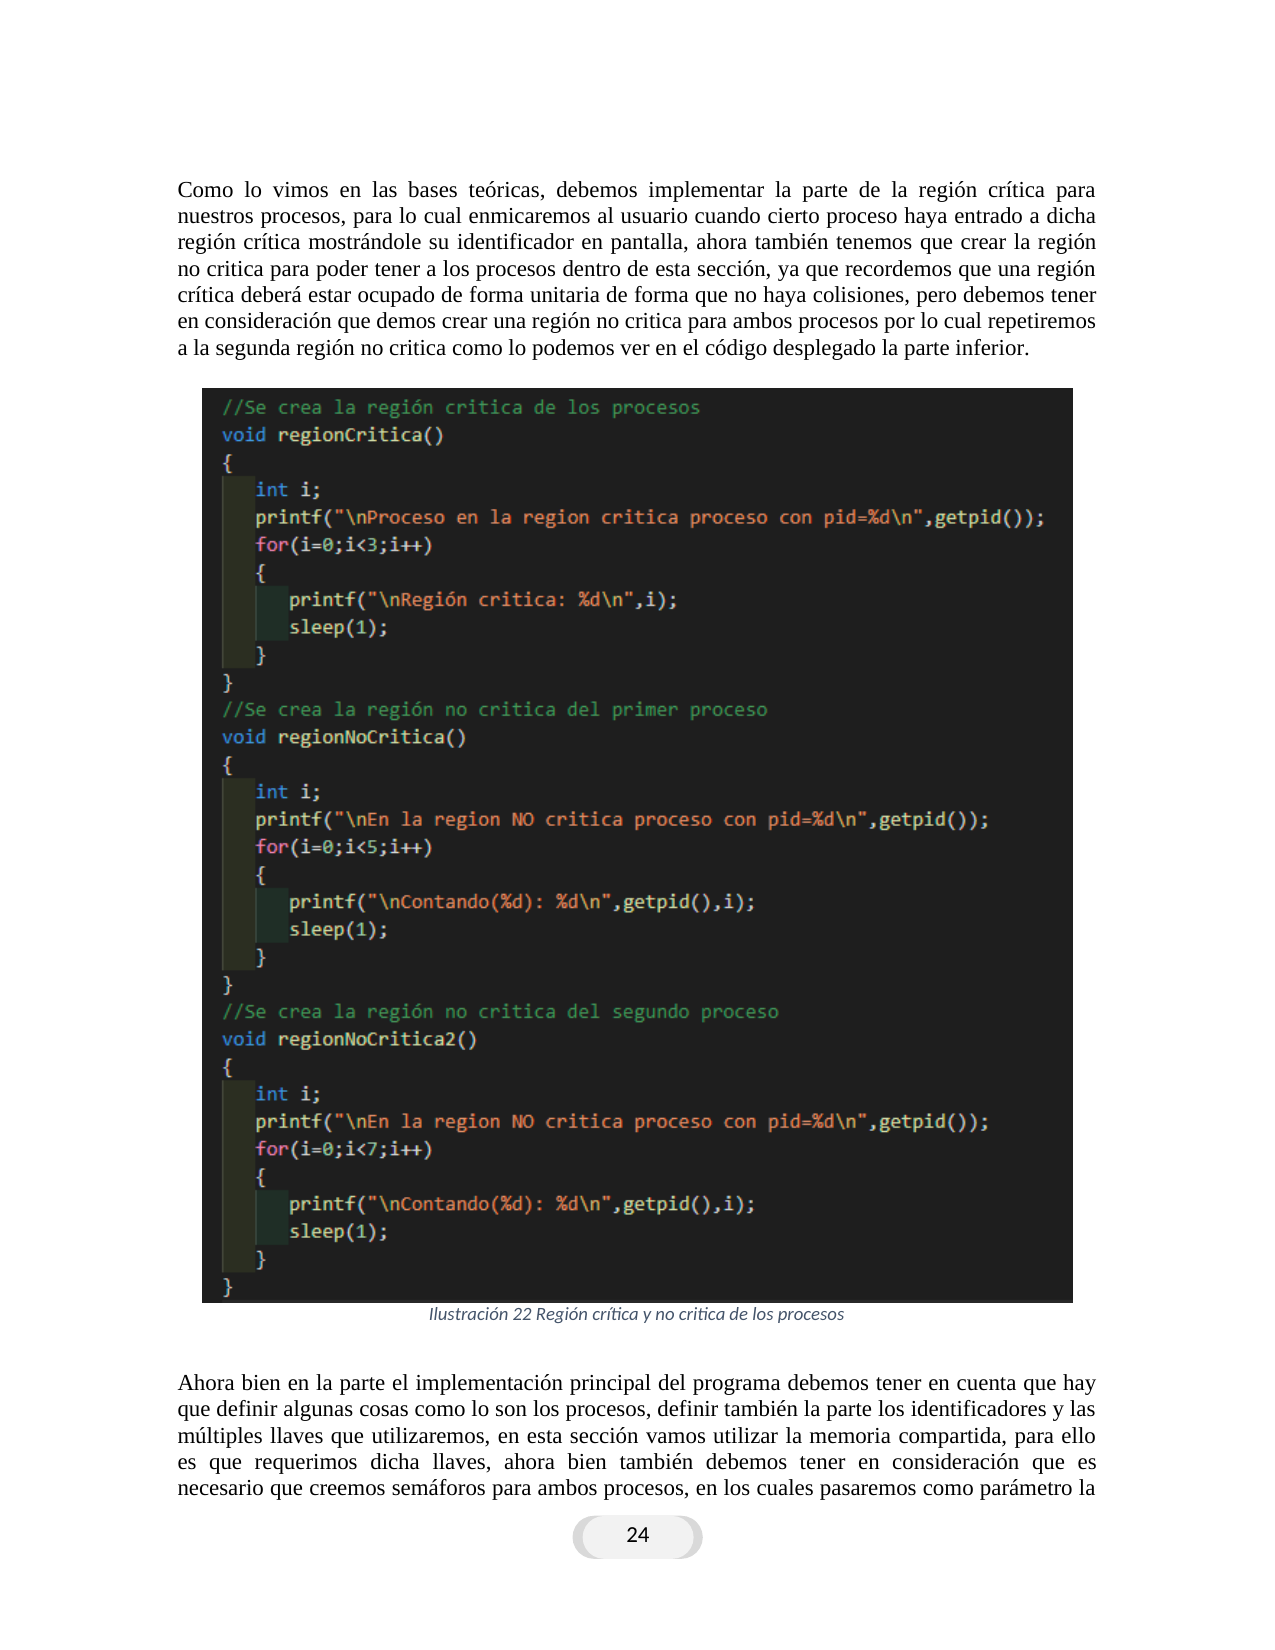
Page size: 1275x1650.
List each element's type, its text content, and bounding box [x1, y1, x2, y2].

text Como lo vimos en las bases teóricas, debemos implementar la parte de la región crítica para nuestros procesos, para lo cual enmicaremos al usuario cuando cierto proceso haya entrado a dicha región crítica mostrándole su identificador en pantalla, ahora también tenemos que crear la región no critica para poder tener a los procesos dentro de esta sección, ya que recordemos que una región crítica deberá estar ocupado de forma unitaria de forma que no haya colisiones, pero debemos tener en consideración que demos crear una región no critica para ambos procesos por lo cual repetiremos a la segunda región no critica como lo podemos ver en el código desplegado la parte inferior. [177, 176, 1098, 360]
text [177, 1369, 1098, 1501]
picture [202, 388, 1073, 1303]
